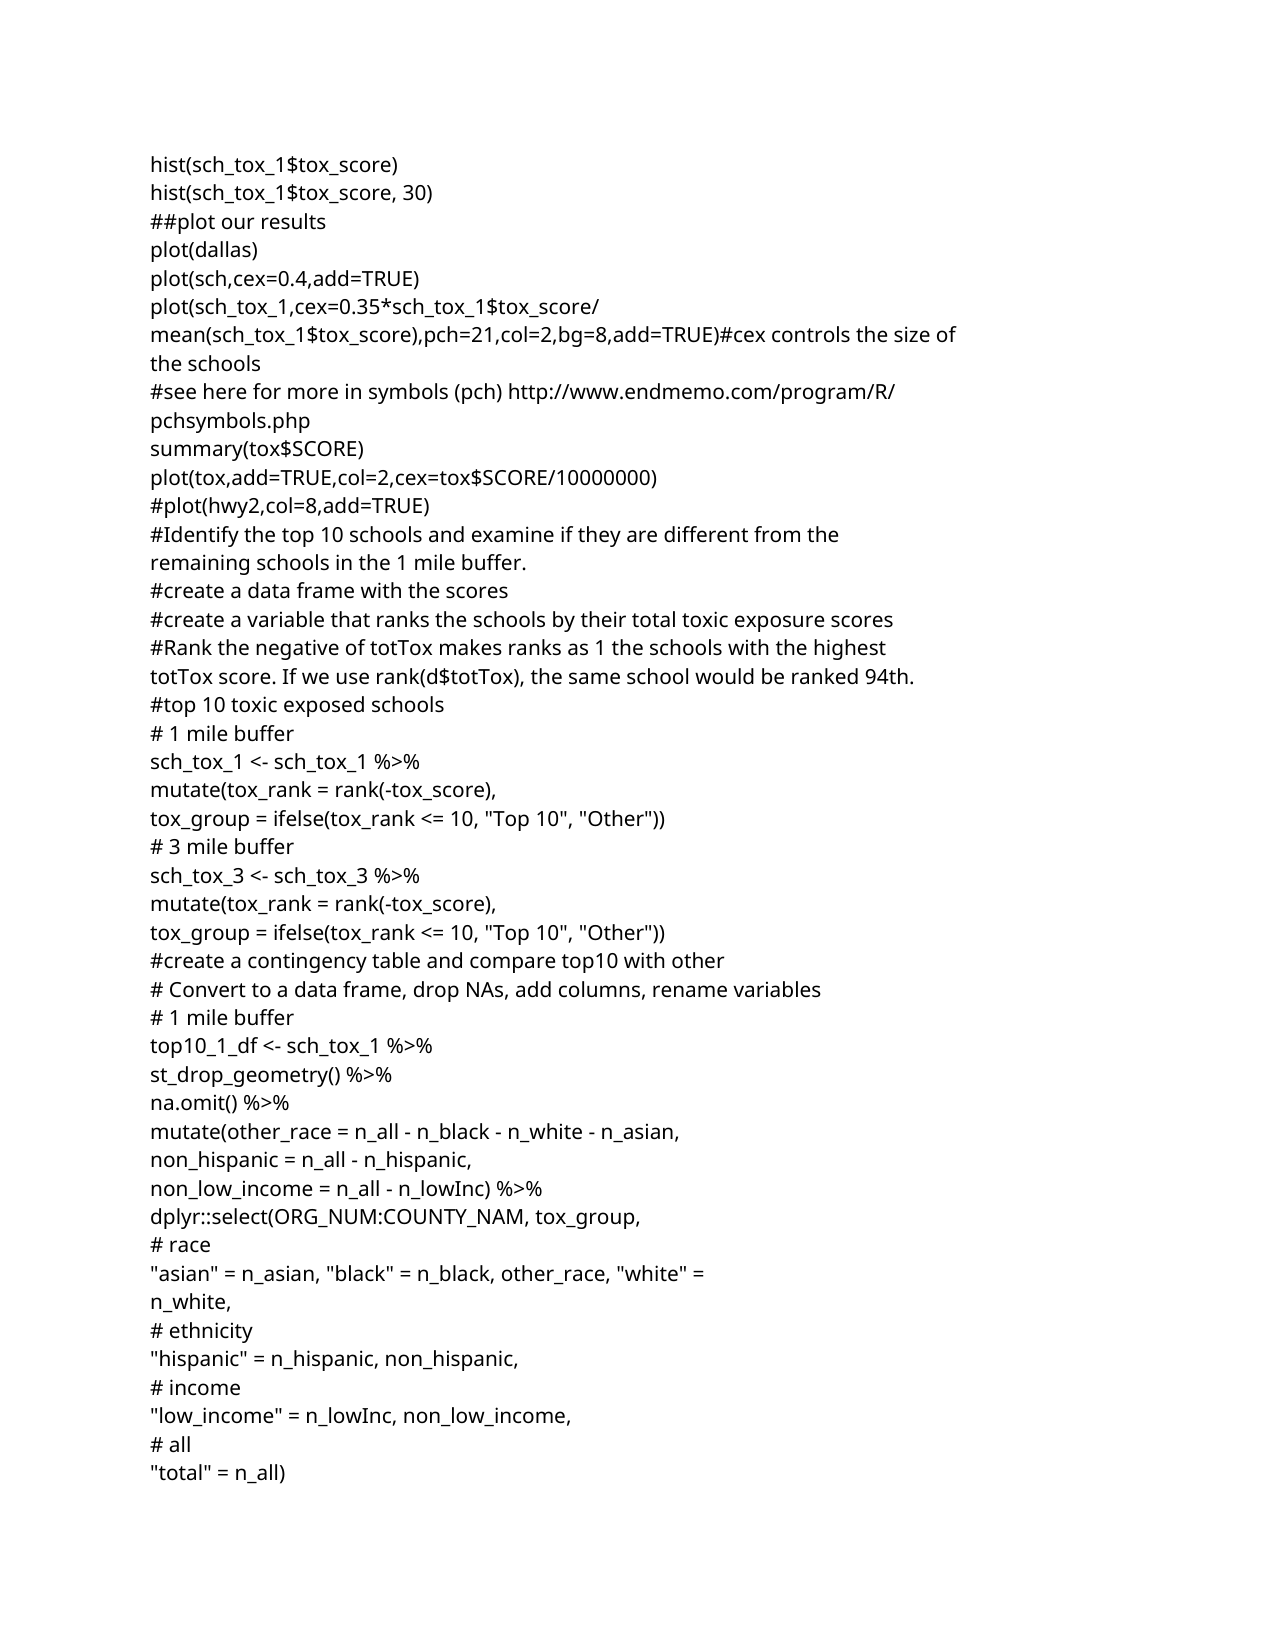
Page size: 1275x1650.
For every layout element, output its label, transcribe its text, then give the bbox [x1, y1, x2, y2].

text sch_tox_1 <- sch_tox_1 %>% [150, 747, 1125, 776]
text st_drop_geometry() %>% [150, 1060, 1125, 1088]
text tox_group = ifelse(tox_rank <= 10, "Top 10", "Other")) [150, 804, 1125, 832]
text pchsymbols.php [150, 406, 1125, 434]
text # 1 mile buffer [150, 1003, 1125, 1032]
text non_low_income = n_all - n_lowInc) %>% [150, 1174, 1125, 1202]
text plot(sch_tox_1,cex=0.35*sch_tox_1$tox_score/ [150, 292, 1125, 321]
text summary(tox$SCORE) [150, 434, 1125, 463]
text hist(sch_tox_1$tox_score, 30) [150, 178, 1125, 207]
text dplyr::select(ORG_NUM:COUNTY_NAM, tox_group, [150, 1202, 1125, 1231]
text "low_income" = n_lowInc, non_low_income, [150, 1401, 1125, 1430]
text plot(sch,cex=0.4,add=TRUE) [150, 264, 1125, 292]
text # all [150, 1430, 1125, 1458]
text # Convert to a data frame, drop NAs, add columns, rename variables [150, 975, 1125, 1003]
text "total" = n_all) [150, 1458, 1125, 1487]
text # race [150, 1231, 1125, 1259]
text ##plot our results [150, 207, 1125, 235]
text na.omit() %>% [150, 1088, 1125, 1117]
text mutate(other_race = n_all - n_black - n_white - n_asian, [150, 1117, 1125, 1145]
text #create a contingency table and compare top10 with other [150, 946, 1125, 975]
text "asian" = n_asian, "black" = n_black, other_race, "white" = [150, 1259, 1125, 1287]
text n_white, [150, 1287, 1125, 1316]
text "hispanic" = n_hispanic, non_hispanic, [150, 1344, 1125, 1373]
text #plot(hwy2,col=8,add=TRUE) [150, 491, 1125, 520]
text sch_tox_3 <- sch_tox_3 %>% [150, 861, 1125, 889]
text mean(sch_tox_1$tox_score),pch=21,col=2,bg=8,add=TRUE)#cex controls the size of [150, 321, 1125, 349]
text top10_1_df <- sch_tox_1 %>% [150, 1032, 1125, 1060]
text mutate(tox_rank = rank(-tox_score), [150, 776, 1125, 804]
text #see here for more in symbols (pch) http://www.endmemo.com/program/R/ [150, 377, 1125, 406]
text remaining schools in the 1 mile buffer. [150, 548, 1125, 577]
text plot(tox,add=TRUE,col=2,cex=tox$SCORE/10000000) [150, 463, 1125, 491]
text non_hispanic = n_all - n_hispanic, [150, 1145, 1125, 1174]
text mutate(tox_rank = rank(-tox_score), [150, 889, 1125, 918]
text hist(sch_tox_1$tox_score) [150, 150, 1125, 178]
text the schools [150, 349, 1125, 377]
text tox_group = ifelse(tox_rank <= 10, "Top 10", "Other")) [150, 918, 1125, 946]
text totTox score. If we use rank(d$totTox), the same school would be ranked 94th. [150, 662, 1125, 690]
text #create a variable that ranks the schools by their total toxic exposure scores [150, 605, 1125, 633]
text # ethnicity [150, 1316, 1125, 1344]
text # income [150, 1373, 1125, 1401]
text # 3 mile buffer [150, 832, 1125, 861]
text #Identify the top 10 schools and examine if they are different from the [150, 520, 1125, 548]
text #Rank the negative of totTox makes ranks as 1 the schools with the highest [150, 633, 1125, 662]
text # 1 mile buffer [150, 719, 1125, 747]
text plot(dallas) [150, 235, 1125, 264]
text #create a data frame with the scores [150, 577, 1125, 605]
text #top 10 toxic exposed schools [150, 690, 1125, 719]
